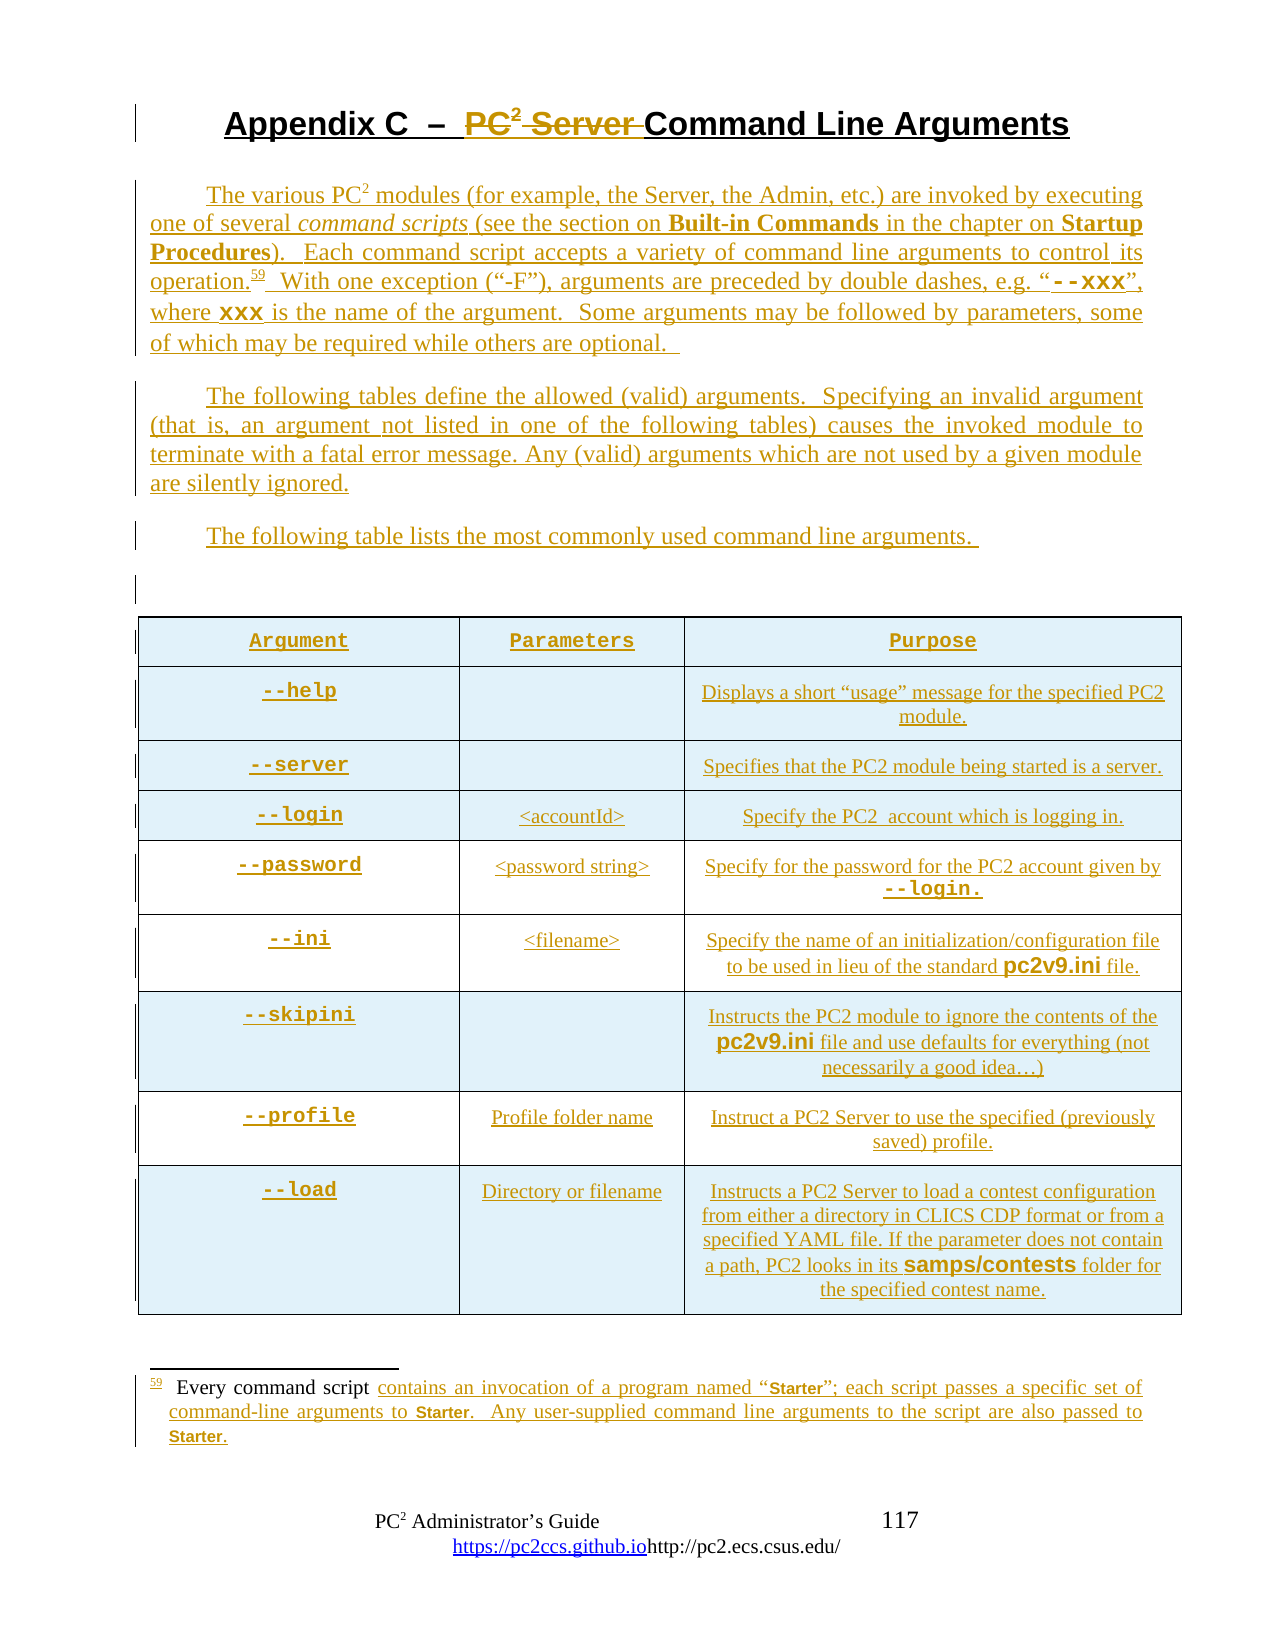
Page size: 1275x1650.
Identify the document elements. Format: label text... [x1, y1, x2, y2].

table_cell [139, 1092, 459, 1165]
table_cell [139, 915, 459, 991]
table_cell [685, 841, 1181, 914]
table_cell [460, 915, 684, 991]
table_cell [139, 841, 459, 914]
table_cell [685, 1092, 1181, 1165]
table_cell [685, 915, 1181, 991]
text Appendix C – Command Line Arguments [150, 104, 1143, 142]
table_cell [460, 1092, 684, 1165]
table_cell [460, 841, 684, 914]
